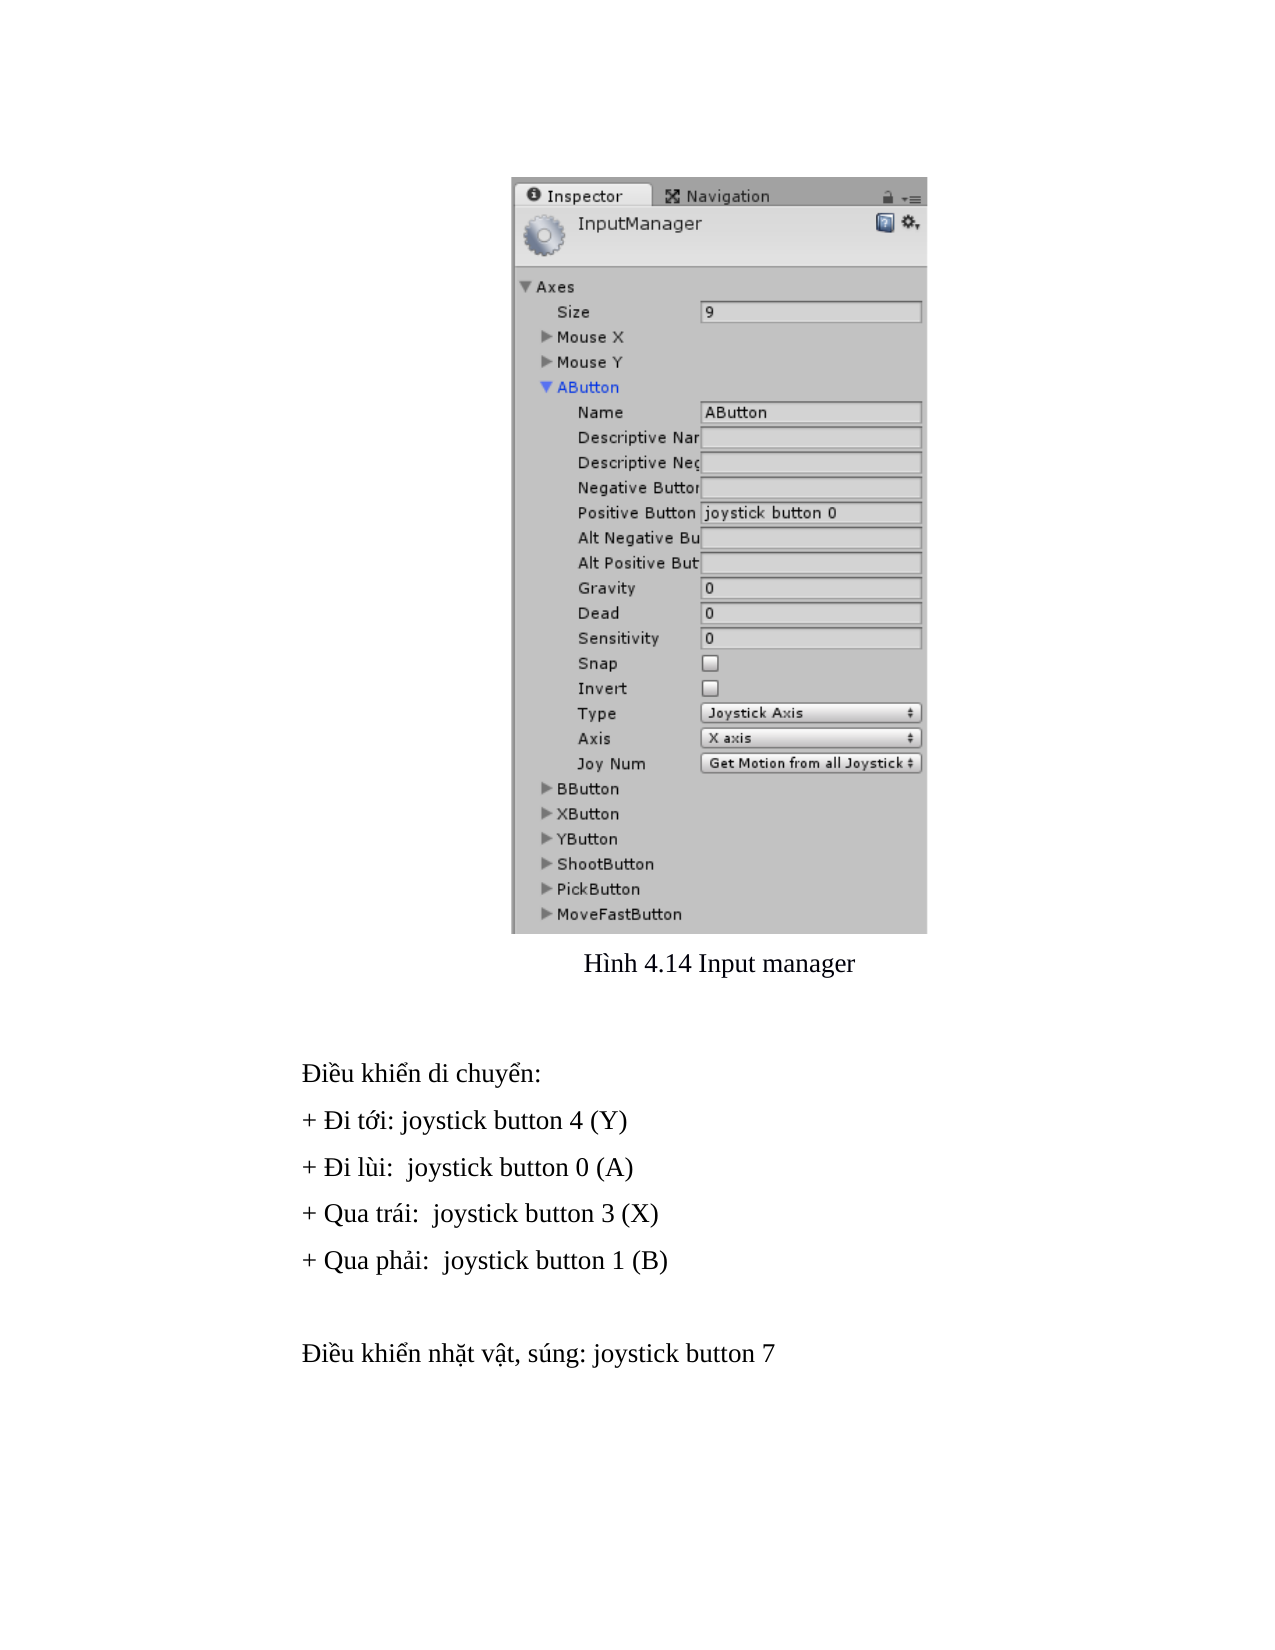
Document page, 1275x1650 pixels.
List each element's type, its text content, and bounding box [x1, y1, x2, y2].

text + Đi lùi: joystick button 0 (A) [207, 1151, 1157, 1182]
text + Qua trái: joystick button 3 (X) [207, 1197, 1157, 1229]
text Điều khiển di chuyển: [207, 1057, 1157, 1089]
picture [511, 177, 928, 934]
list Hình 4.14 Input manager [282, 947, 1157, 979]
text Điều khiển nhặt vật, súng: joystick button 7 [207, 1337, 1157, 1369]
text + Đi tới: joystick button 4 (Y) [207, 1104, 1157, 1135]
text + Qua phải: joystick button 1 (B) [207, 1244, 1157, 1275]
